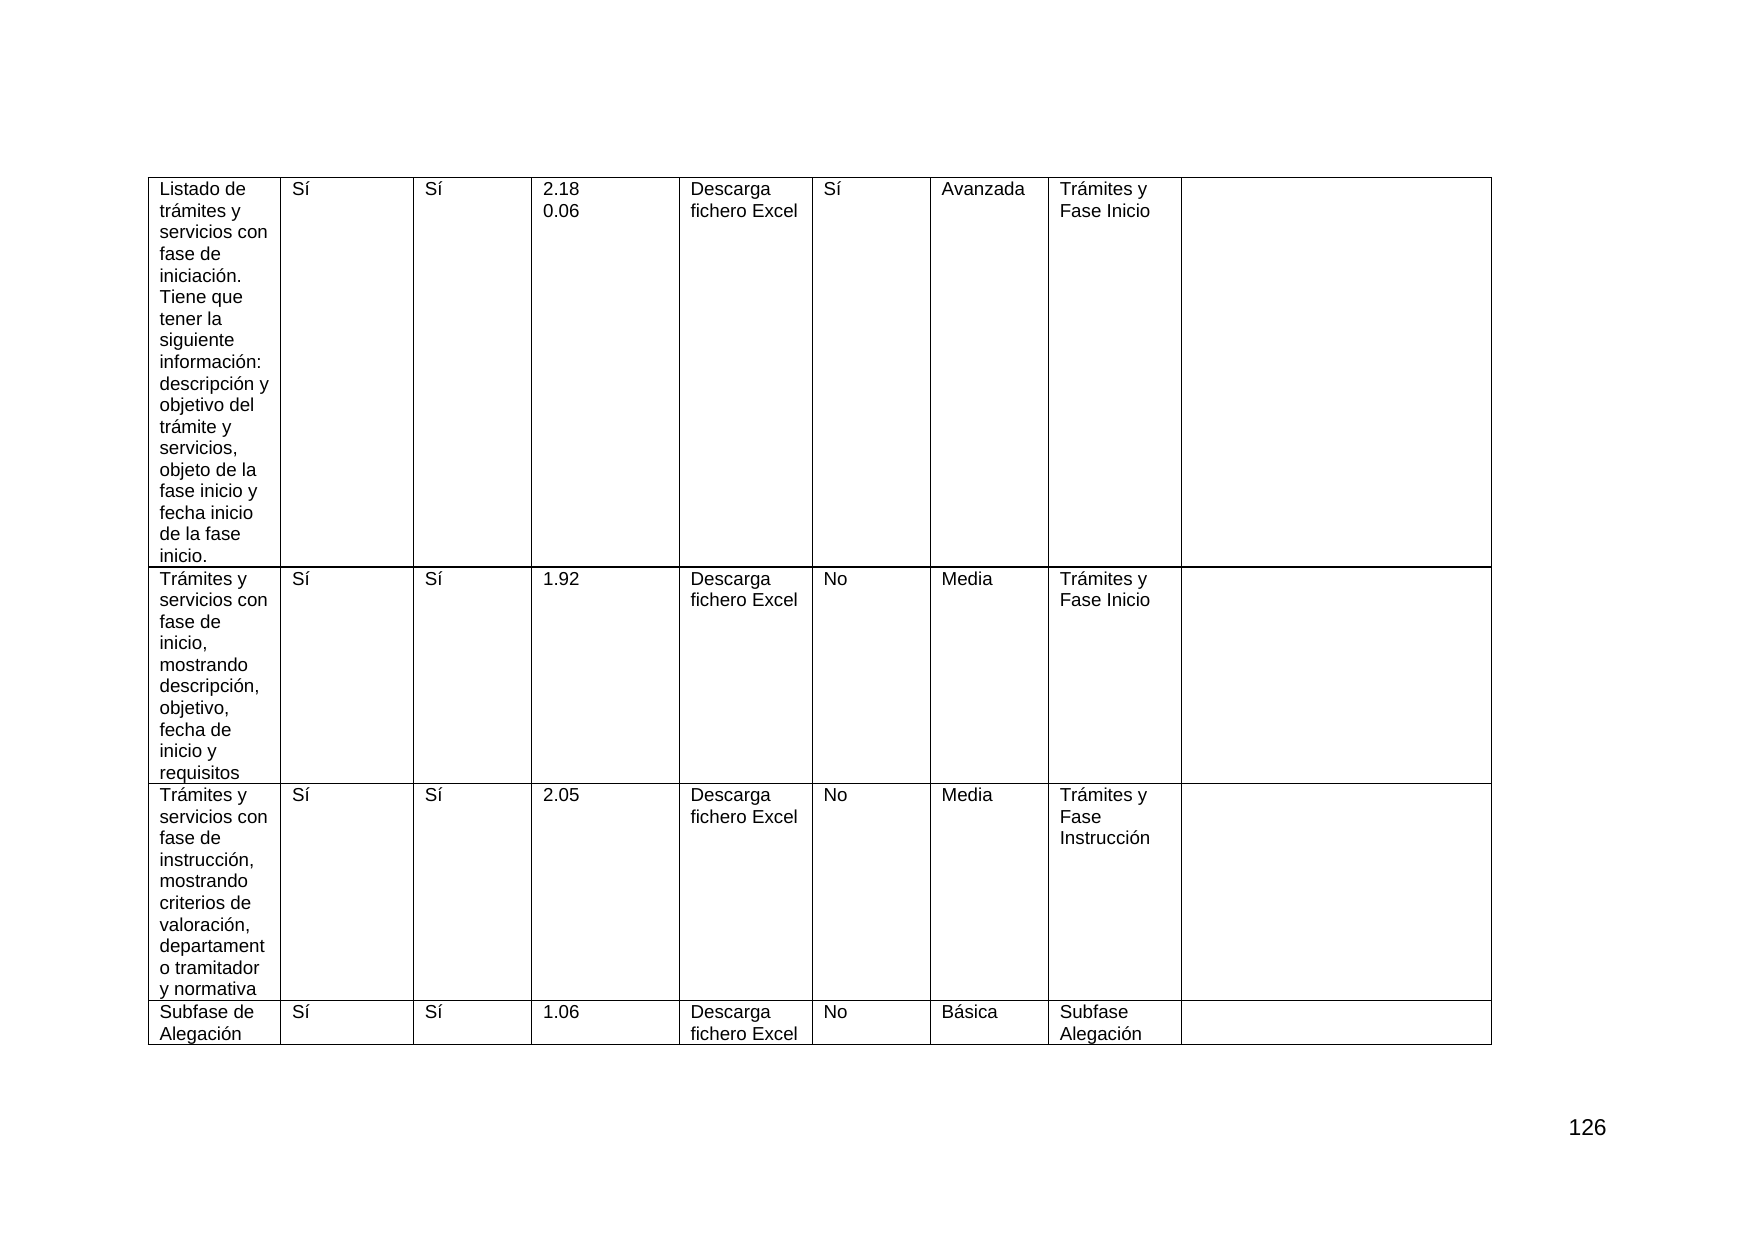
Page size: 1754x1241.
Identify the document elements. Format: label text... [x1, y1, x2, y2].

table_cell Sí [281, 1001, 413, 1044]
table_cell [1182, 784, 1491, 1000]
table_cell Media [931, 784, 1048, 1000]
table_cell [1182, 178, 1491, 566]
table_cell Trámites y Fase Inicio [1049, 568, 1181, 783]
table_cell Avanzada [931, 178, 1048, 566]
table_cell [1182, 1001, 1491, 1044]
table_cell Media [931, 568, 1048, 783]
table_cell [1182, 568, 1491, 783]
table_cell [680, 178, 812, 566]
table_cell Sí [813, 178, 930, 566]
table_cell 1.06 [532, 1001, 679, 1044]
table_cell Sí [414, 568, 531, 783]
table_cell Descarga fichero Excel [680, 784, 812, 1000]
table_cell Sí [414, 1001, 531, 1044]
table_cell No [813, 784, 930, 1000]
table_cell No [813, 568, 930, 783]
table_cell 2.05 [532, 784, 679, 1000]
table_cell Sí [414, 178, 531, 566]
table_cell 1.92 [532, 568, 679, 783]
table_cell No [813, 1001, 930, 1044]
table_cell 2.18 0.06 [532, 178, 679, 566]
table_cell Trámites y Fase Instrucción [1049, 784, 1181, 1000]
table_cell Descarga fichero Excel [680, 568, 812, 783]
table_cell Subfase Alegación [1049, 1001, 1181, 1044]
table_cell Sí [281, 178, 413, 566]
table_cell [149, 1001, 280, 1044]
table_cell Trámites y servicios con fase de instrucción, mostrando criterios de valoración, departamento tramitador y normativa [149, 784, 280, 1000]
table_cell Sí [281, 784, 413, 1000]
table_cell Listado de trámites y servicios con fase de iniciación. Tiene que tener la siguiente información: descripción y objetivo del trámite y servicios, objeto de la fase inicio y fecha inicio de la fase inicio. [149, 178, 280, 566]
table_cell Sí [414, 784, 531, 1000]
table_cell Trámites y servicios con fase de inicio, mostrando descripción, objetivo, fecha de inicio y requisitos [149, 568, 280, 783]
table_cell Trámites y Fase Inicio [1049, 178, 1181, 566]
table_cell Básica [931, 1001, 1048, 1044]
table_cell Sí [281, 568, 413, 783]
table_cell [680, 1001, 812, 1044]
